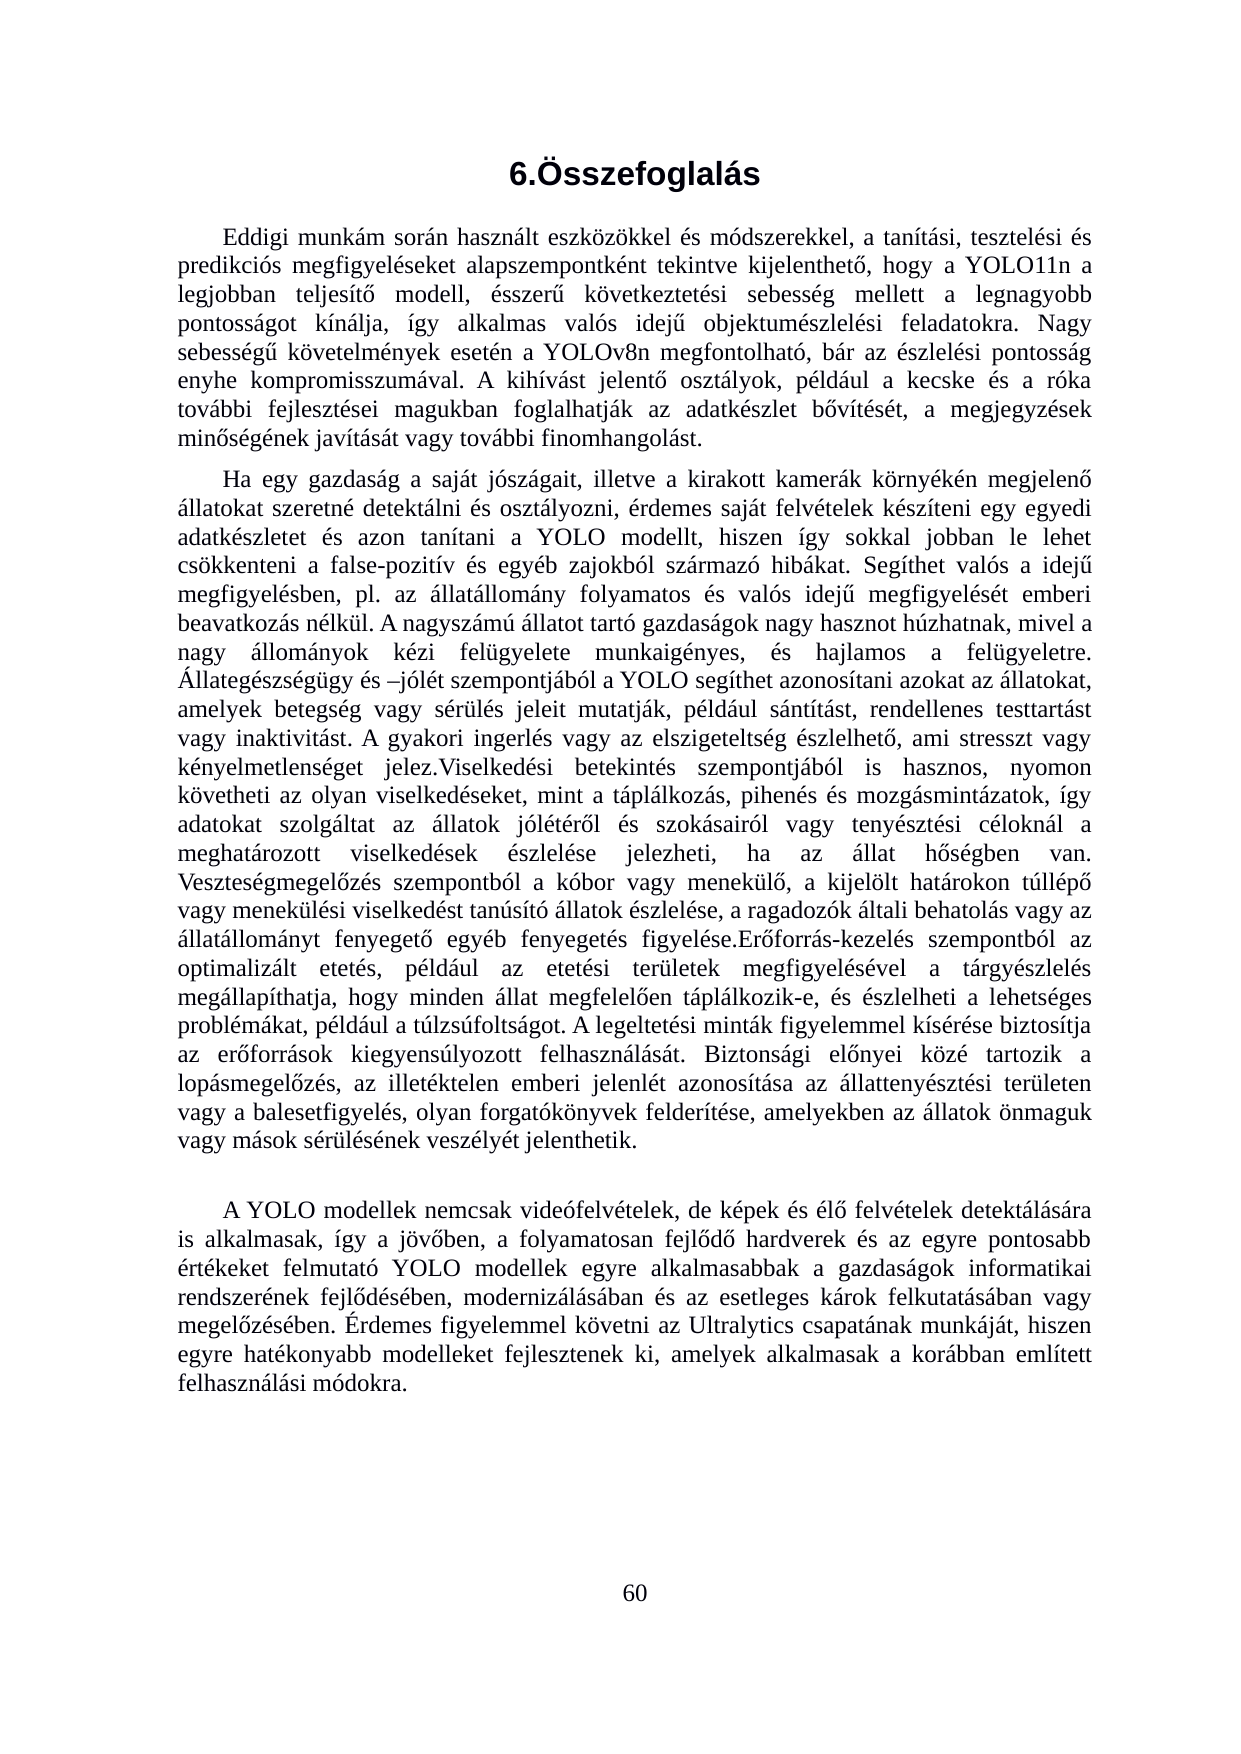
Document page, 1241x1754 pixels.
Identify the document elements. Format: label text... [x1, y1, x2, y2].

text A YOLO modellek nemcsak videófelvételek, de képek és élő felvételek detektálására is alkalmasak, így a jövőben, a folyamatosan fejlődő hardverek és az egyre pontosabb értékeket felmutató YOLO modellek egyre alkalmasabbak a gazdaságok informatikai rendszerének fejlődésében, modernizálásában és az esetleges károk felkutatásában vagy megelőzésében. Érdemes figyelemmel követni az Ultralytics csapatának munkáját, hiszen egyre hatékonyabb modelleket fejlesztenek ki, amelyek alkalmasak a korábban említett felhasználási módokra. [177, 1195, 1092, 1397]
text Ha egy gazdaság a saját jószágait, illetve a kirakott kamerák környékén megjelenő állatokat szeretné detektálni és osztályozni, érdemes saját felvételek készíteni egy egyedi adatkészletet és azon tanítani a YOLO modellt, hiszen így sokkal jobban le lehet csökkenteni a false-pozitív és egyéb zajokból származó hibákat. Segíthet valós a idejű megfigyelésben, pl. az állatállomány folyamatos és valós idejű megfigyelését emberi beavatkozás nélkül. A nagyszámú állatot tartó gazdaságok nagy hasznot húzhatnak, mivel a nagy állományok kézi felügyelete munkaigényes, és hajlamos a felügyeletre. Állategészségügy és –jólét szempontjából a YOLO segíthet azonosítani azokat az állatokat, amelyek betegség vagy sérülés jeleit mutatják, például sántítást, rendellenes testtartást vagy inaktivitást. A gyakori ingerlés vagy az elszigeteltség észlelhető, ami stresszt vagy kényelmetlenséget jelez.Viselkedési betekintés szempontjából is hasznos, nyomon követheti az olyan viselkedéseket, mint a táplálkozás, pihenés és mozgásmintázatok, így adatokat szolgáltat az állatok jólétéről és szokásairól vagy tenyésztési céloknál a meghatározott viselkedések észlelése jelezheti, ha az állat hőségben van. Veszteségmegelőzés szempontból a kóbor vagy menekülő, a kijelölt határokon túllépő vagy menekülési viselkedést tanúsító állatok észlelése, a ragadozók általi behatolás vagy az állatállományt fenyegető egyéb fenyegetés figyelése.Erőforrás-kezelés szempontból az optimalizált etetés, például az etetési területek megfigyelésével a tárgyészlelés megállapíthatja, hogy minden állat megfelelően táplálkozik-e, és észlelheti a lehetséges problémákat, például a túlzsúfoltságot. A legeltetési minták figyelemmel kísérése biztosítja az erőforrások kiegyensúlyozott felhasználását. Biztonsági előnyei közé tartozik a lopásmegelőzés, az illetéktelen emberi jelenlét azonosítása az állattenyésztési területen vagy a balesetfigyelés, olyan forgatókönyvek felderítése, amelyekben az állatok önmaguk vagy mások sérülésének veszélyét jelenthetik. [177, 464, 1092, 1154]
subtitle 6.Összefoglalás [177, 154, 1092, 192]
text Eddigi munkám során használt eszközökkel és módszerekkel, a tanítási, tesztelési és predikciós megfigyeléseket alapszempontként tekintve kijelenthető, hogy a YOLO11n a legjobban teljesítő modell, ésszerű következtetési sebesség mellett a legnagyobb pontosságot kínálja, így alkalmas valós idejű objektumészlelési feladatokra. Nagy sebességű követelmények esetén a YOLOv8n megfontolható, bár az észlelési pontosság enyhe kompromisszumával. A kihívást jelentő osztályok, például a kecske és a róka további fejlesztései magukban foglalhatják az adatkészlet bővítését, a megjegyzések minőségének javítását vagy további finomhangolást. [177, 222, 1092, 452]
